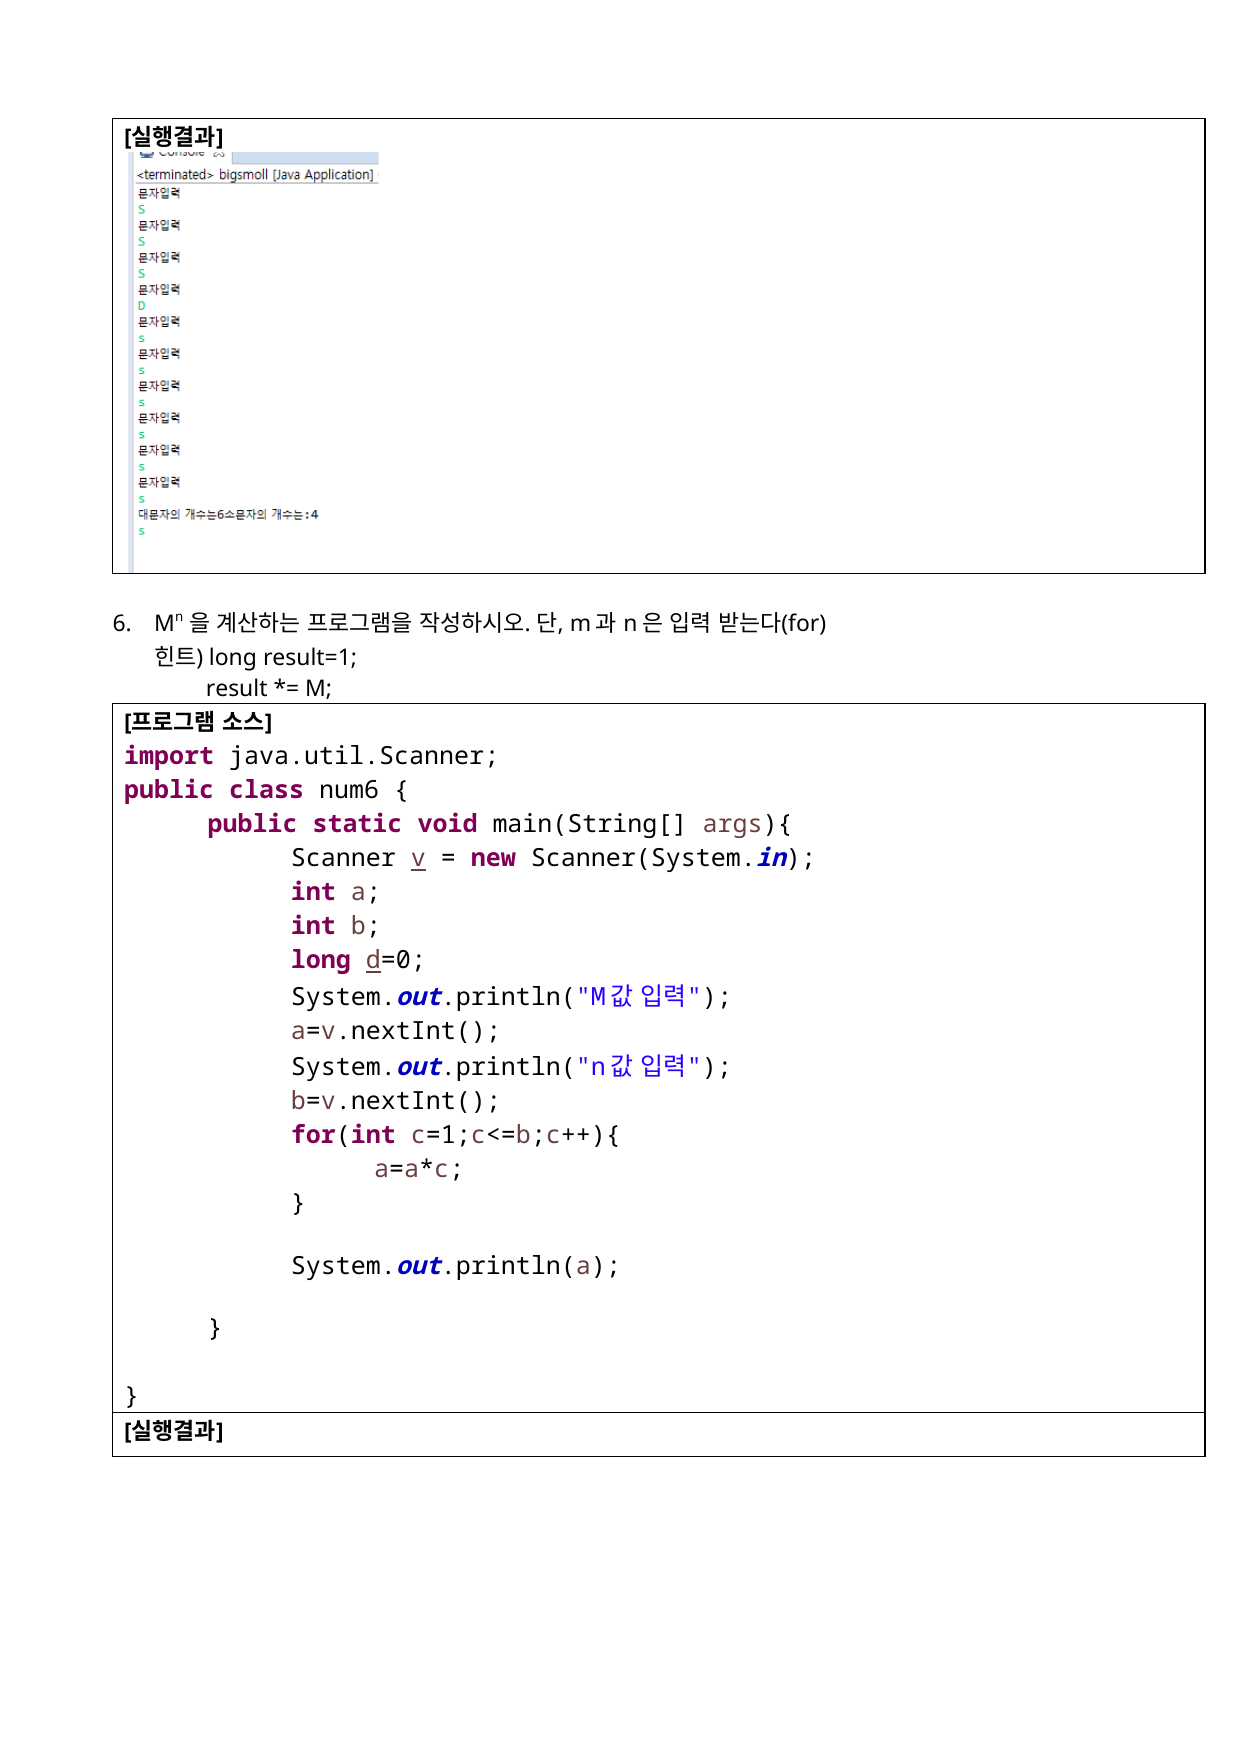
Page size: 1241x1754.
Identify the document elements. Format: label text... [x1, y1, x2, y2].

text 힌트) long result=1; [154, 639, 1128, 672]
picture [123, 152, 379, 573]
table_cell [실행결과] [113, 119, 1204, 573]
table_header [프로그램 소스] import java.util.Scanner; public class num6 { public static void main(String[] args){ Scanner v = new Scanner(System.in); int a; int b; long d=0; System.out.println("M값 입력"); a=v.nextInt(); System.out.println("n값 입력"); b=v.nextInt(); for(int c=1;c<=b;c++){ a=a*c; } System.out.println(a); } } [113, 704, 1204, 1412]
table_cell [실행결과] [113, 1413, 1204, 1456]
list Mn 을 계산하는 프로그램을 작성하시오. 단, m과 n은 입력 받는다(for) [781, 605, 1128, 639]
text result *= M; [154, 672, 1128, 703]
